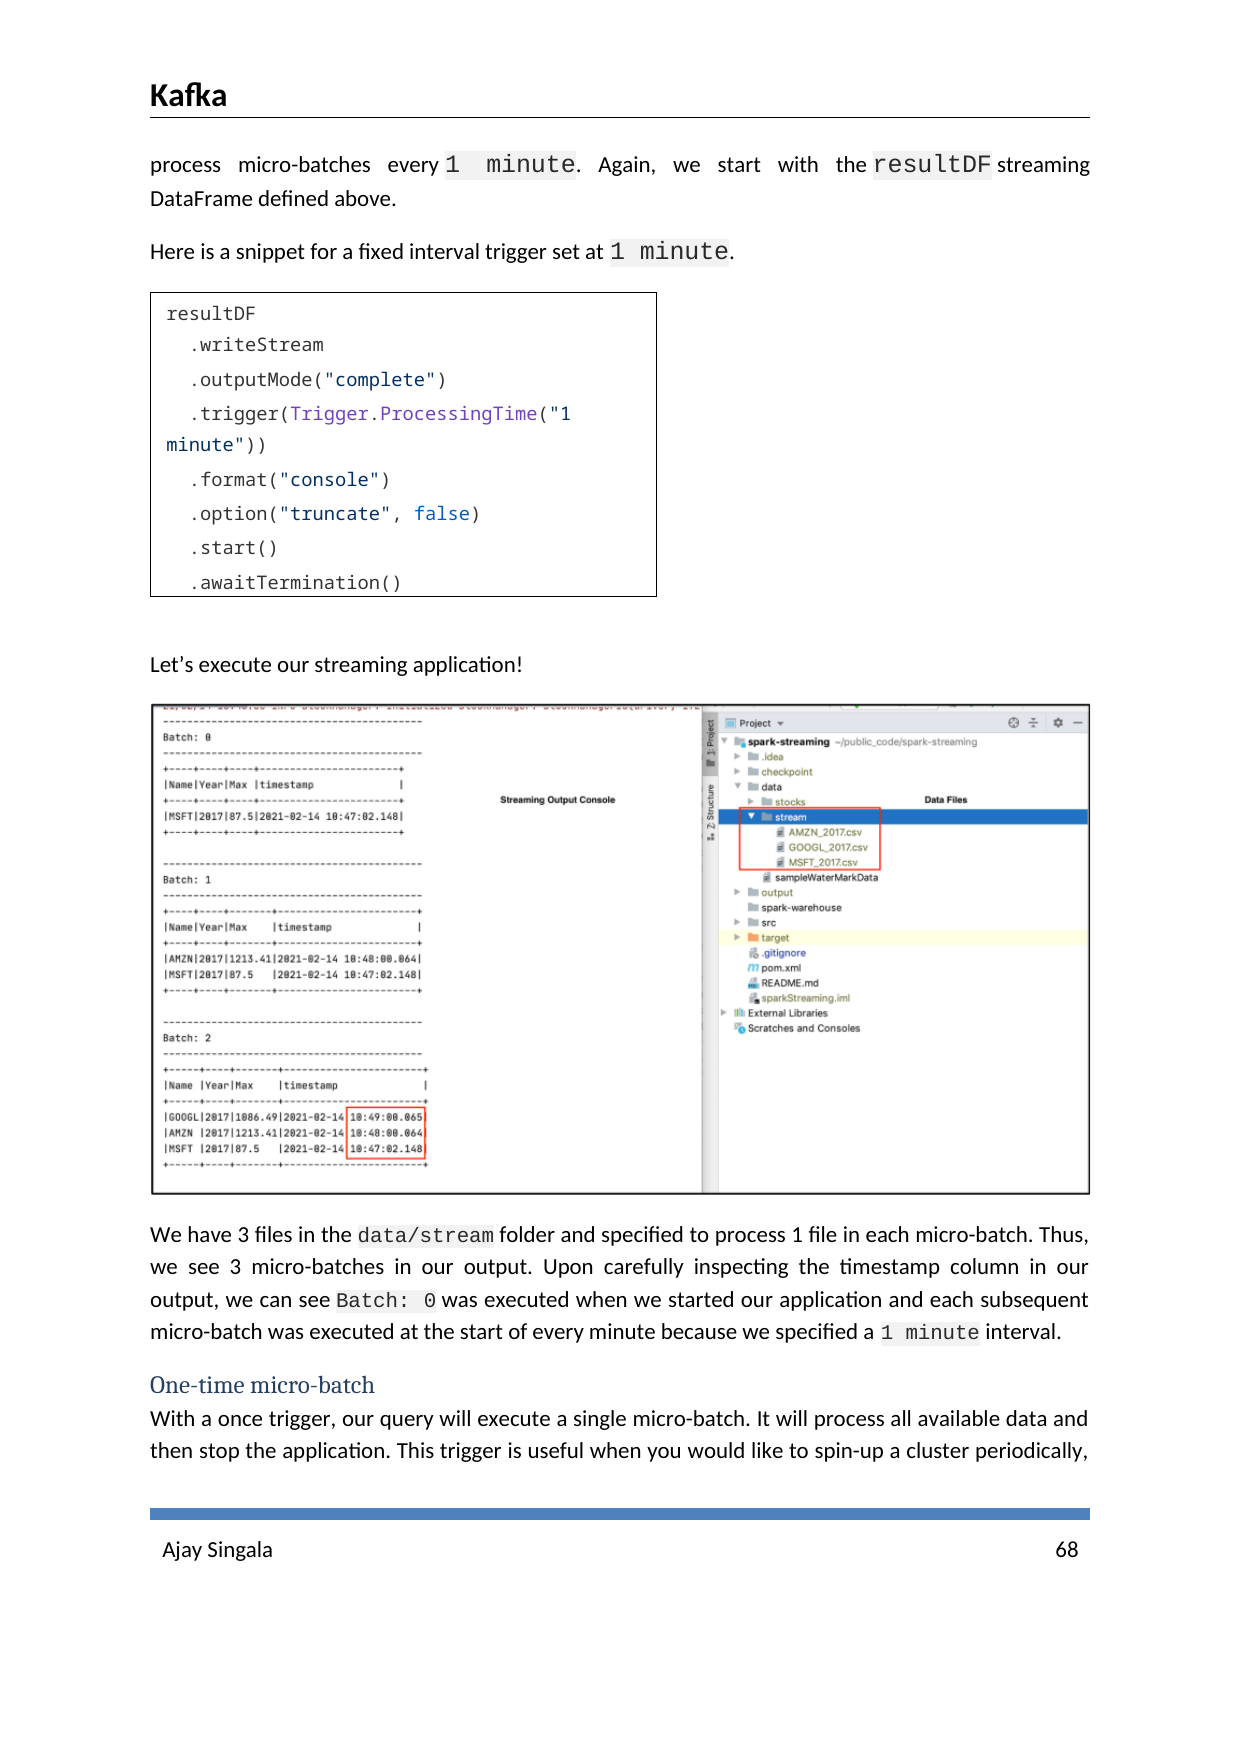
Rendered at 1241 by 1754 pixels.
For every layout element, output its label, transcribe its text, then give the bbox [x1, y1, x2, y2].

table_cell .option("truncate", false) [151, 493, 656, 527]
table_cell .awaitTermination() [151, 562, 656, 596]
text Let’s execute our streaming application! [150, 650, 1090, 678]
table_cell .format("console") [151, 459, 656, 493]
text Here is a snippet for a fixed interval trigger set at 1 minute. [150, 237, 1090, 267]
text We have 3 files in the data/stream folder and specified to process 1 file in each micro-batch. Thus, we see 3 micro-batches in our output. Upon carefully inspecting the timestamp column in our output, we can see Batch: 0 was executed when we started our application and each subsequent micro-batch was executed at the start of every minute because we specified a 1 minute interval. [150, 1220, 1090, 1346]
table_cell .outputMode("complete") [151, 359, 656, 393]
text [150, 1404, 1090, 1464]
picture [150, 703, 1091, 1195]
subtitle One-time micro-batch [150, 1371, 1090, 1400]
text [150, 150, 1090, 212]
table_cell .start() [151, 528, 656, 562]
table_header resultDF .writeStream [151, 293, 656, 359]
table_cell .trigger(Trigger.ProcessingTime("1 minute")) [151, 393, 656, 459]
